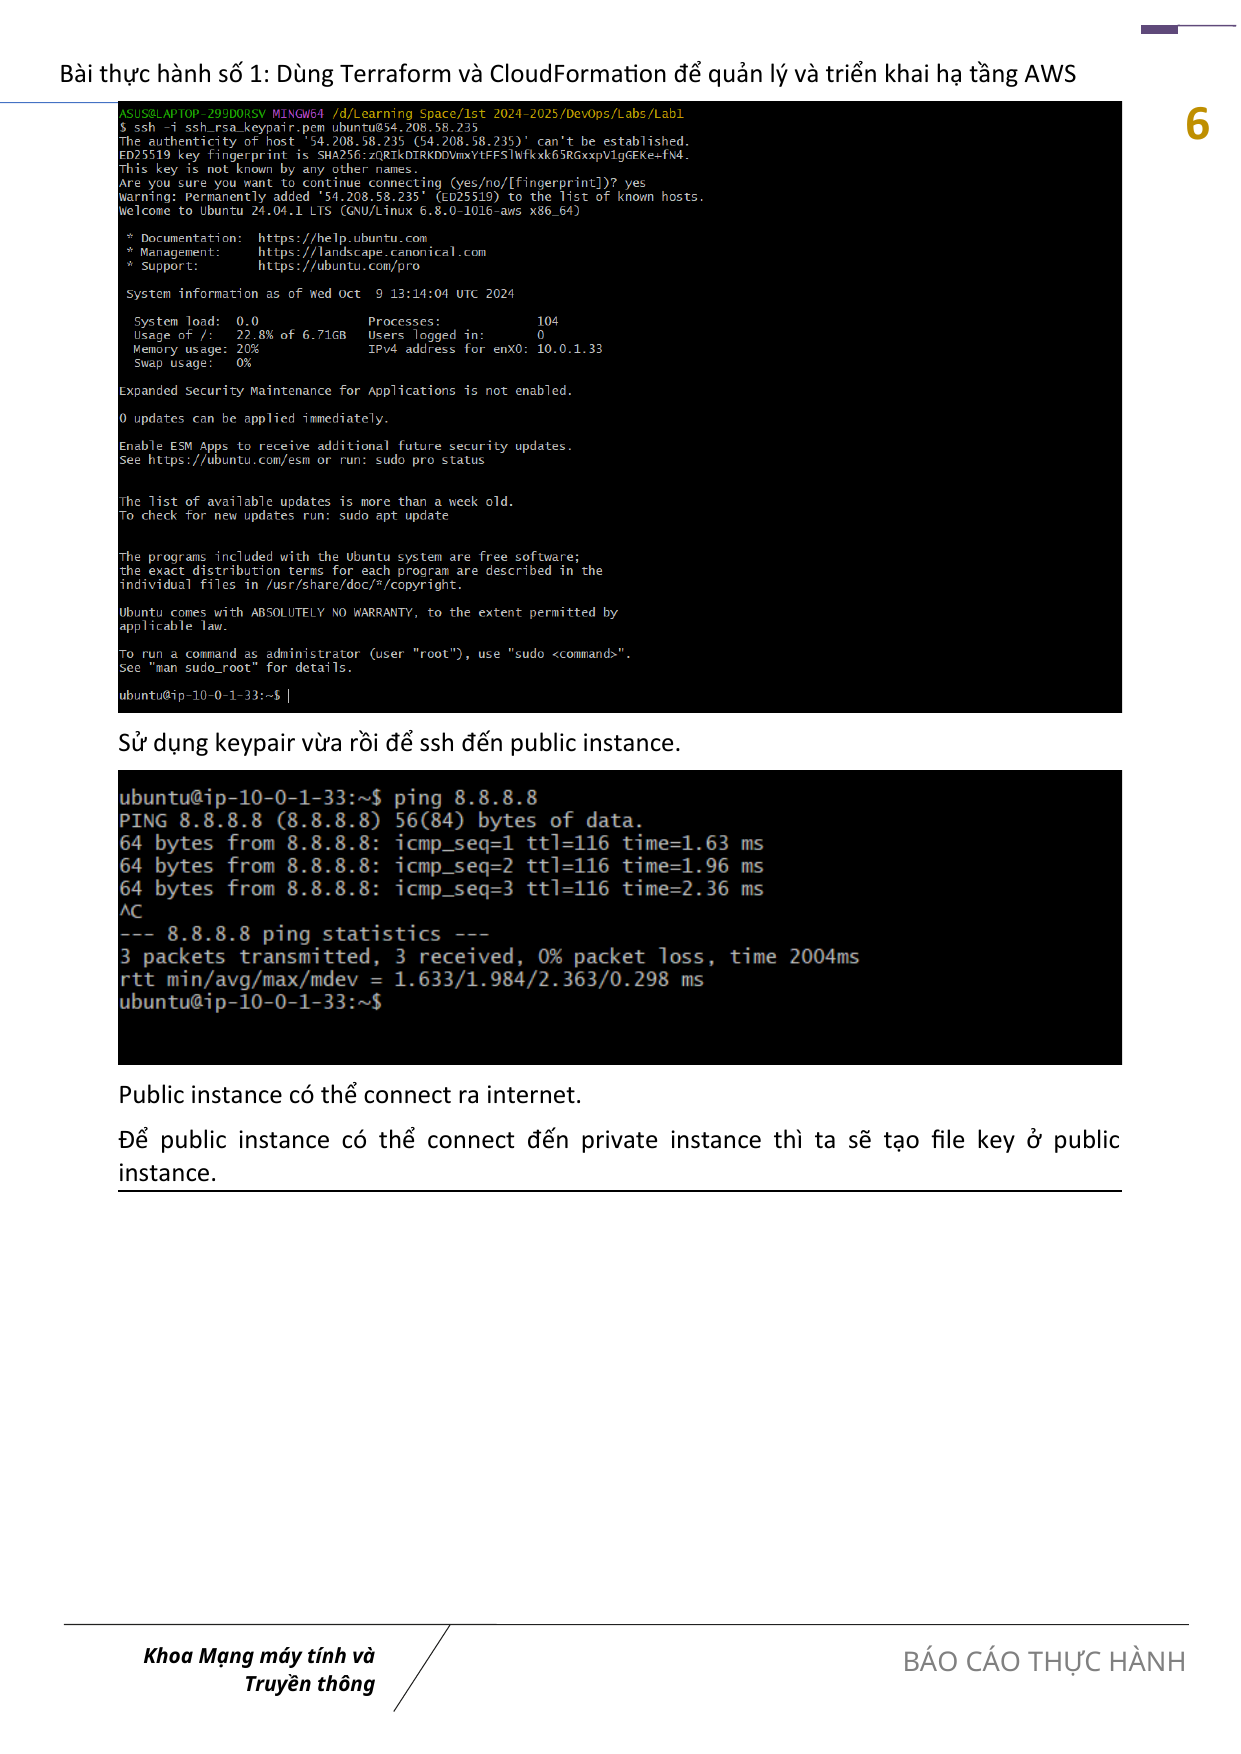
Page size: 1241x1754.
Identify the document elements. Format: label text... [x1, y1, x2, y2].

picture [118, 770, 1123, 1065]
text Sử dụng keypair vừa rồi để ssh đến public instance. [118, 725, 1122, 758]
text Public instance có thể connect ra internet. [118, 1077, 1122, 1110]
text Để public instance có thể connect đến private instance thì ta sẽ tạo file key ở public instance. [118, 1122, 1122, 1190]
picture [118, 101, 1123, 713]
